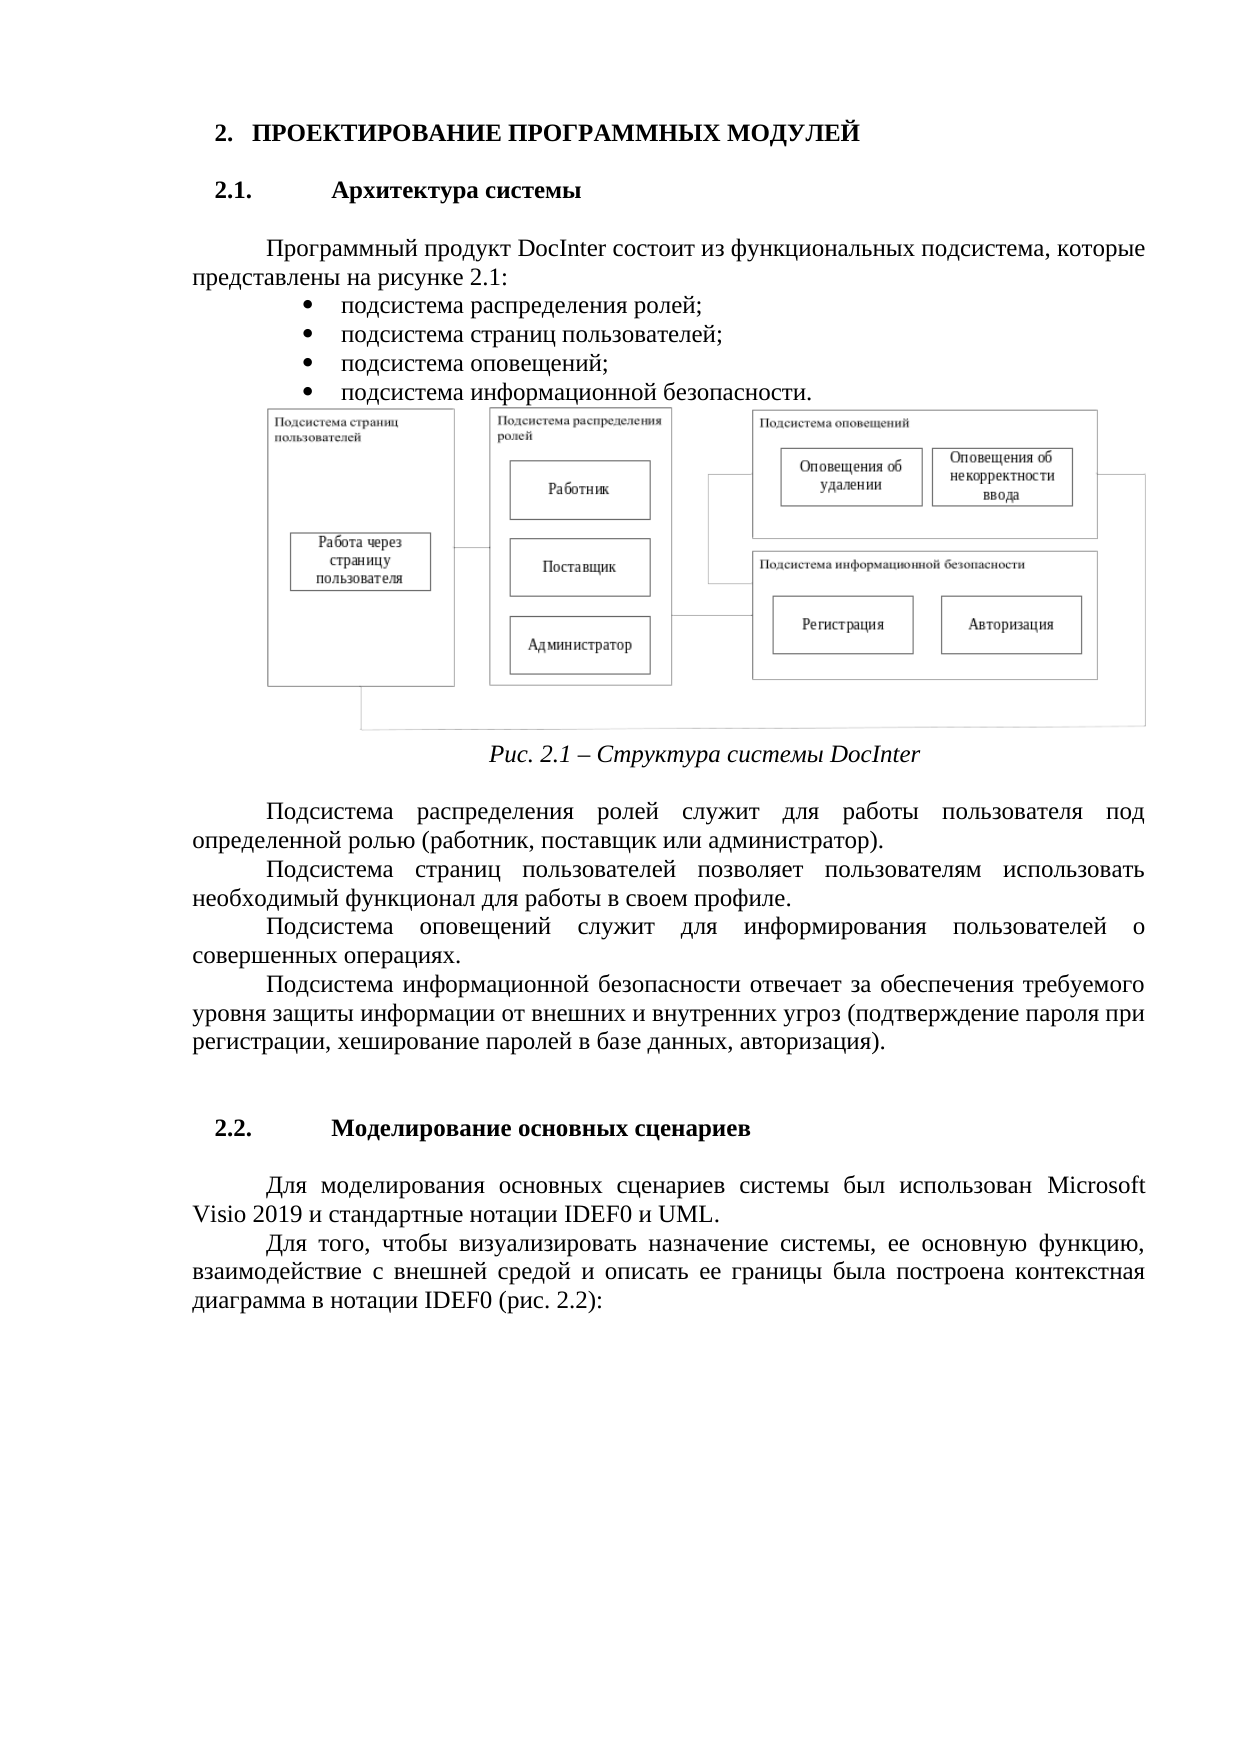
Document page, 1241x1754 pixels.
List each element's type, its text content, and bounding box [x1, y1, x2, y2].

text Подсистема страниц пользователей позволяет пользователям использовать необходимый функционал для работы в своем профиле. [192, 854, 1146, 911]
list подсистема распределения ролей; [303, 291, 1146, 319]
list Моделирование основных сценариев [214, 1113, 1152, 1141]
list подсистема страниц пользователей; [303, 319, 1146, 348]
list Для моделирования основных сценариев системы был использован Microsoft Visio 2019 и стандартные нотации IDEF0 и UML. [192, 1170, 1146, 1228]
list Архитектура системы [214, 176, 1152, 204]
text Программный продукт DocInter состоит из функциональных подсистема, которые представлены на рисунке 2.1: [192, 233, 1146, 291]
text Подсистема информационной безопасности отвечает за обеспечения требуемого уровня защиты информации от внешних и внутренних угроз (подтверждение пароля при регистрации, хеширование паролей в базе данных, авторизация). [192, 969, 1146, 1055]
list подсистема информационной безопасности. [303, 377, 1146, 406]
text Рис. 2.1 – Структура системы DocInter [192, 739, 1146, 768]
text Подсистема оповещений служит для информирования пользователей о совершенных операциях. [192, 911, 1146, 969]
list Для того, чтобы визуализировать назначение системы, ее основную функцию, взаимодействие с внешней средой и описать ее границы была построена контекстная диаграмма в нотации IDEF0 (рис. 2.2): [192, 1228, 1146, 1314]
text Подсистема распределения ролей служит для работы пользователя под определенной ролью (работник, поставщик или администратор). [192, 796, 1146, 854]
list ПРОЕКТИРОВАНИЕ ПРОГРАММНЫХ МОДУЛЕЙ [214, 118, 1152, 147]
list подсистема оповещений; [303, 348, 1146, 377]
